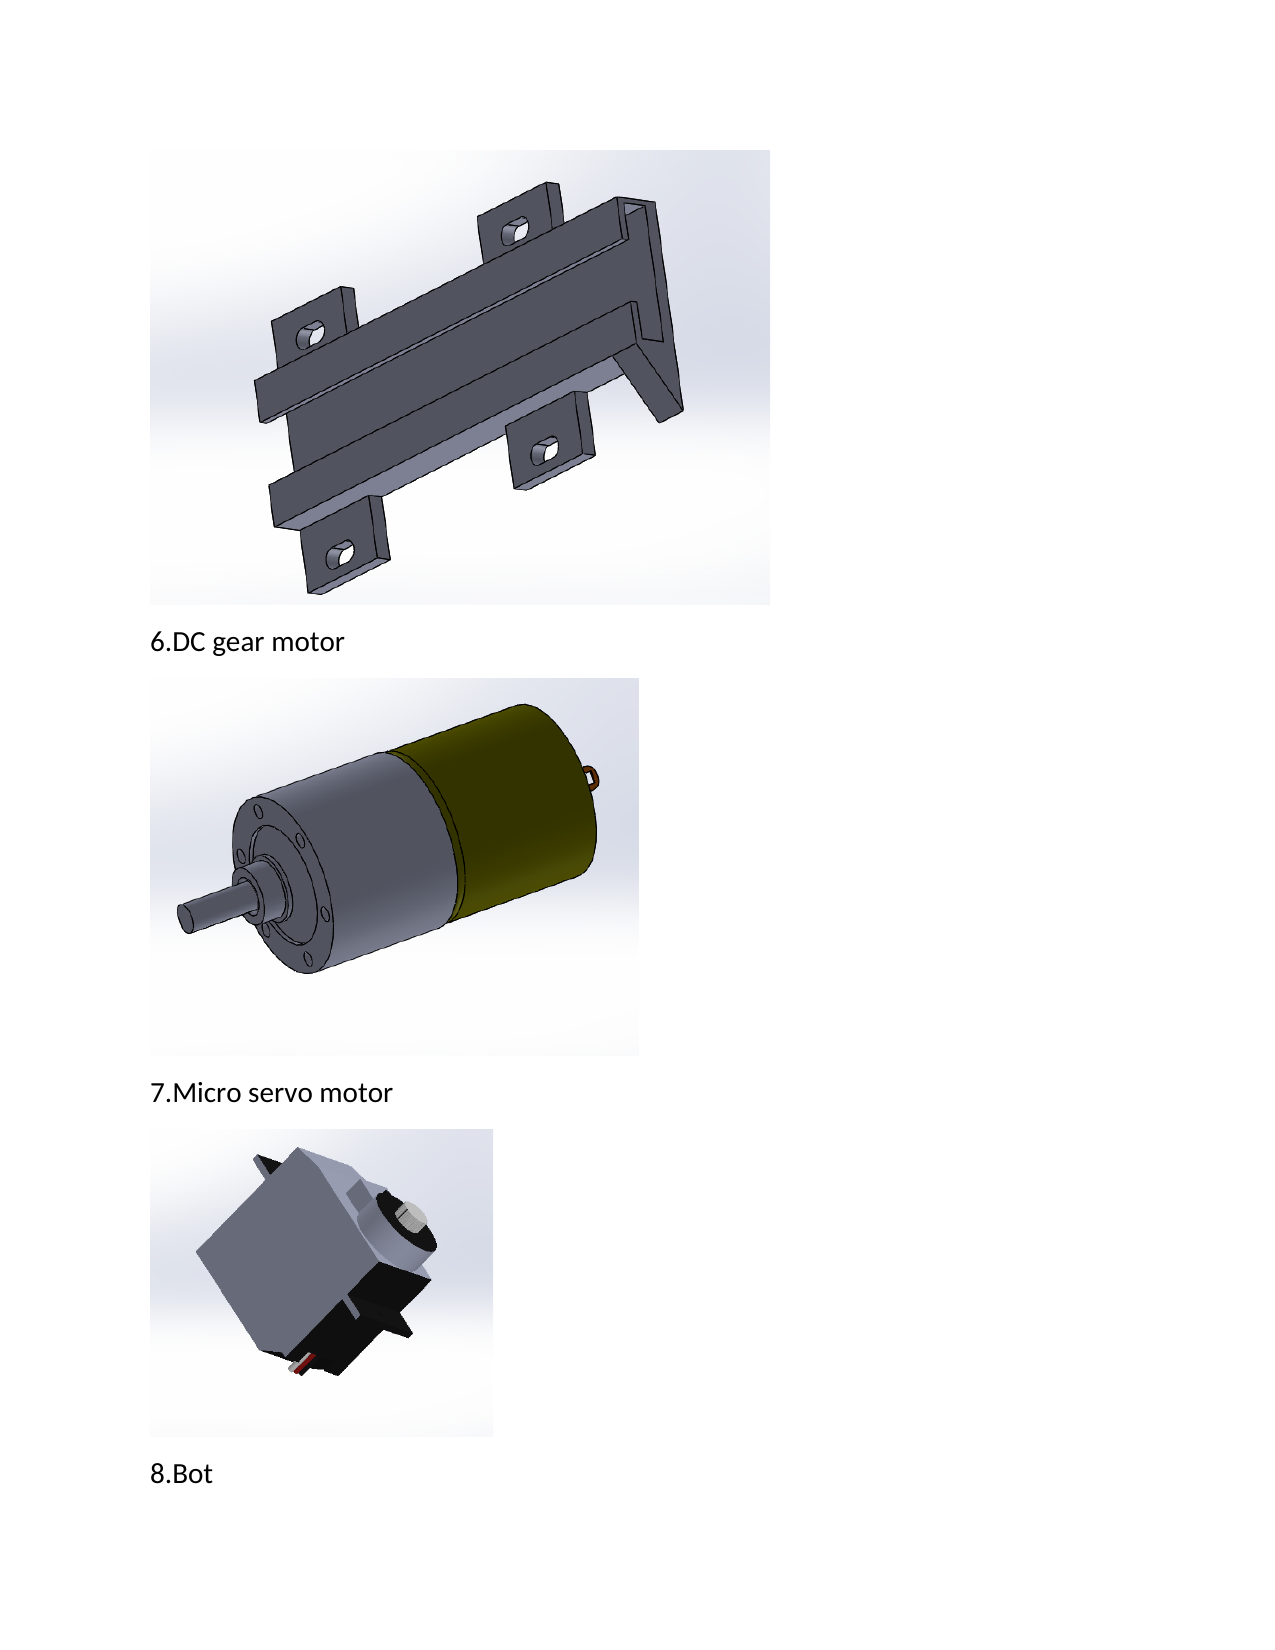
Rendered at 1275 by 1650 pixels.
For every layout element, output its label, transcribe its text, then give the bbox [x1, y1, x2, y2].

picture [150, 1129, 494, 1437]
picture [150, 150, 771, 605]
text 8.Bot [150, 1455, 1125, 1491]
text 7.Micro servo motor [150, 1074, 1125, 1110]
picture [150, 678, 639, 1056]
text 6.DC gear motor [150, 623, 1125, 659]
